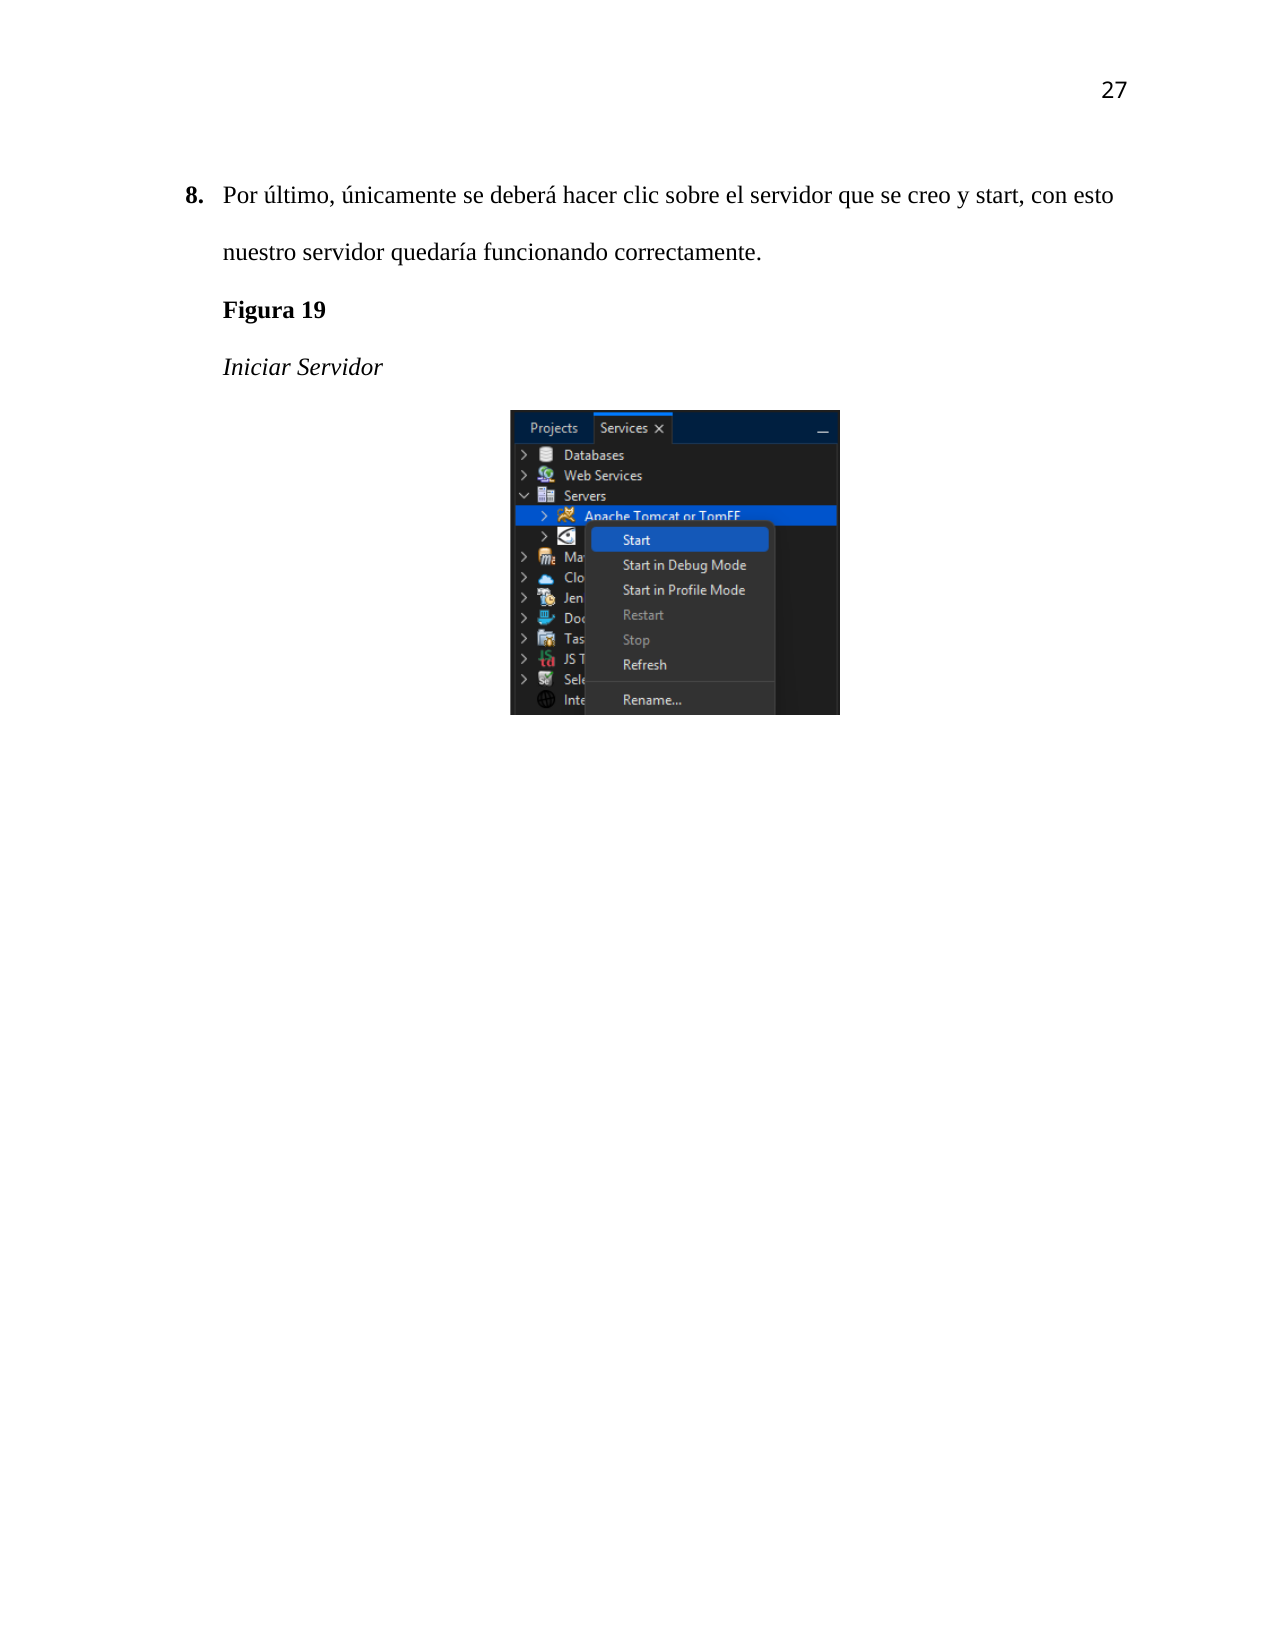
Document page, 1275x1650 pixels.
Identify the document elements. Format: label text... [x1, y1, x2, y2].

list Por último, únicamente se deberá hacer clic sobre el servidor que se creo y start, con esto nuestro servidor quedaría funcionando correctamente. [185, 180, 1127, 266]
picture [510, 410, 840, 715]
list Iniciar Servidor [223, 352, 1127, 381]
list Figura 19 [223, 295, 1127, 324]
